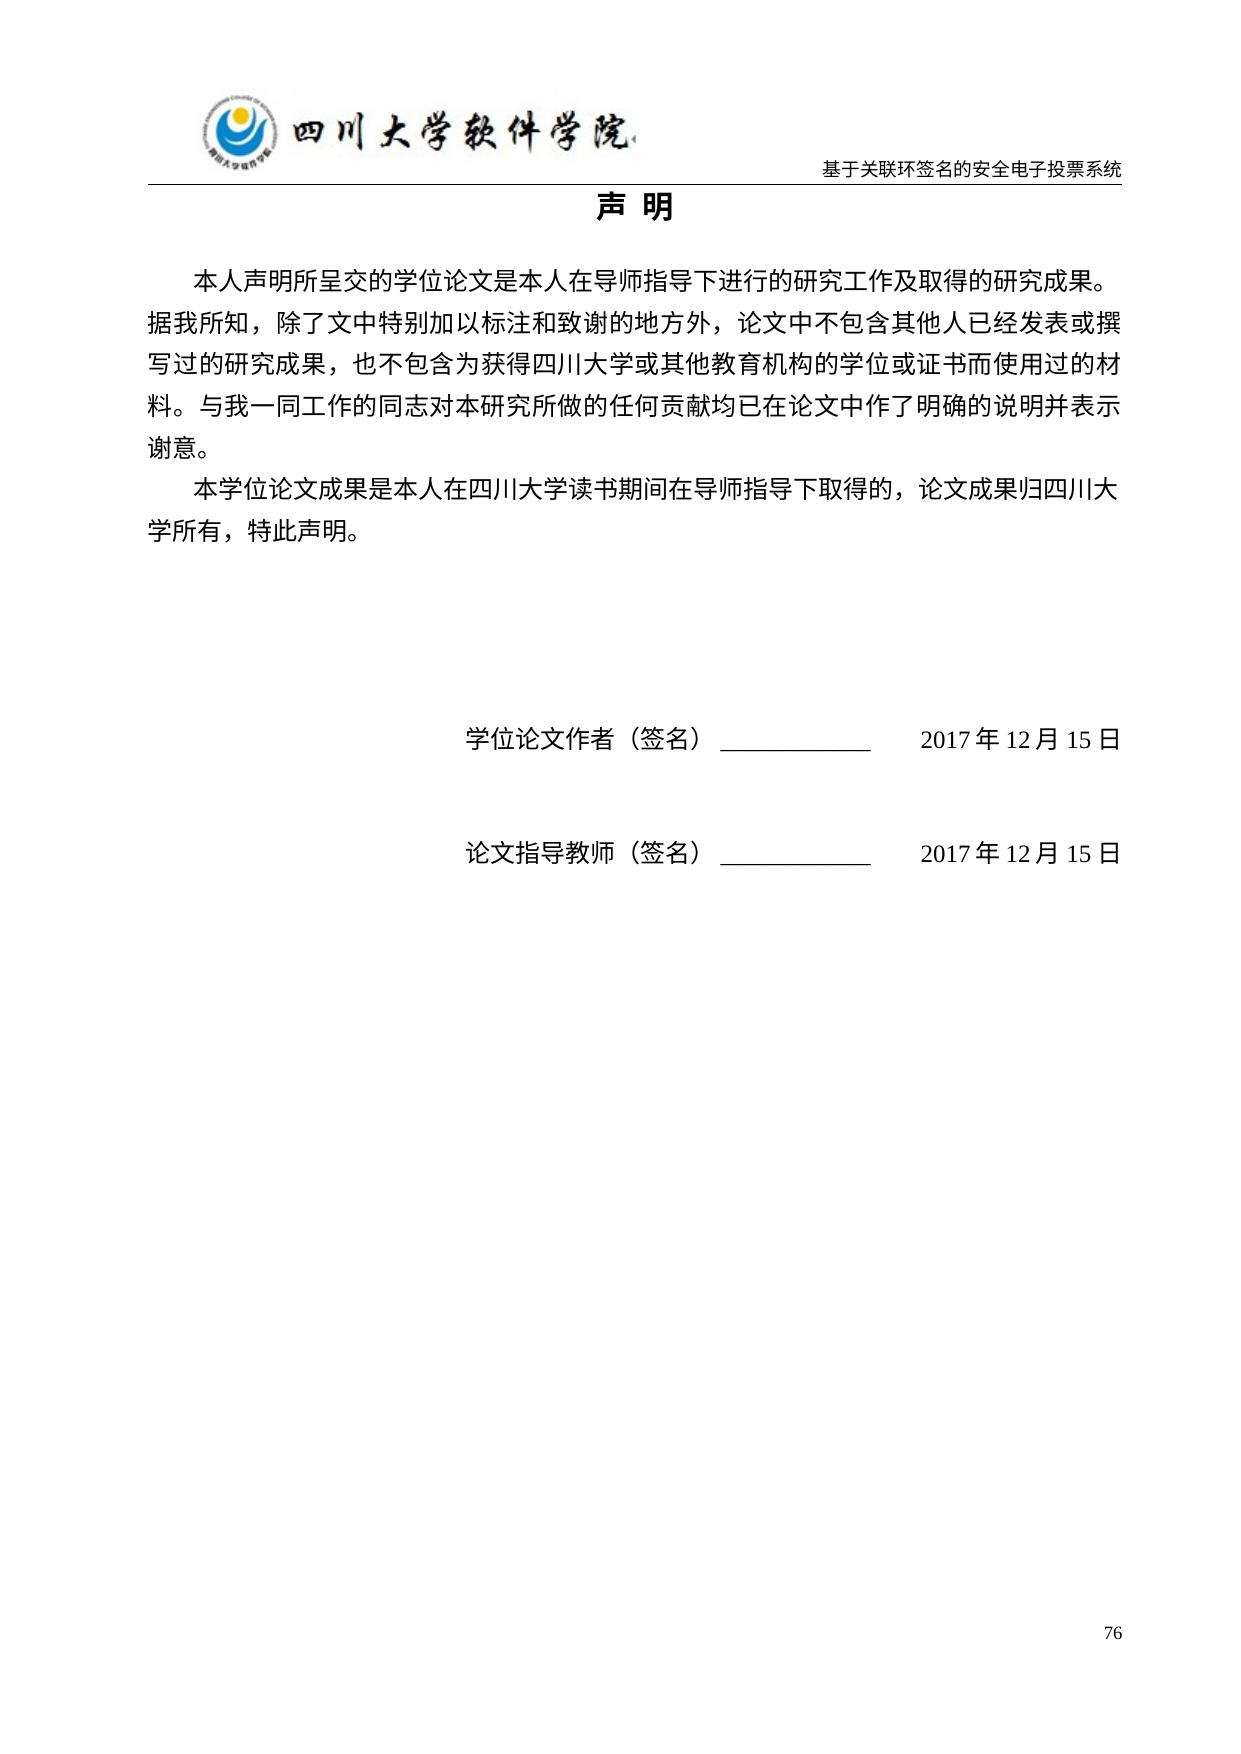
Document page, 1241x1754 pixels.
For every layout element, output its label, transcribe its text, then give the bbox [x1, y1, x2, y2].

text 本人声明所呈交的学位论文是本人在导师指导下进行的研究工作及取得的研究成果。据我所知，除了文中特别加以标注和致谢的地方外，论文中不包含其他人已经发表或撰写过的研究成果，也不包含为获得四川大学或其他教育机构的学位或证书而使用过的材料。与我一同工作的同志对本研究所做的任何贡献均已在论文中作了明确的说明并表示谢意。 [148, 257, 1122, 466]
text 论文指导教师（签名） ____________ 2017年12月 15 日 [148, 829, 1122, 871]
subtitle 声 明 [148, 185, 1122, 227]
picture [197, 88, 639, 177]
text 本学位论文成果是本人在四川大学读书期间在导师指导下取得的，论文成果归四川大学所有，特此声明。 [148, 466, 1122, 549]
text 学位论文作者（签名） ____________ 2017年12月 15 日 [148, 716, 1122, 757]
